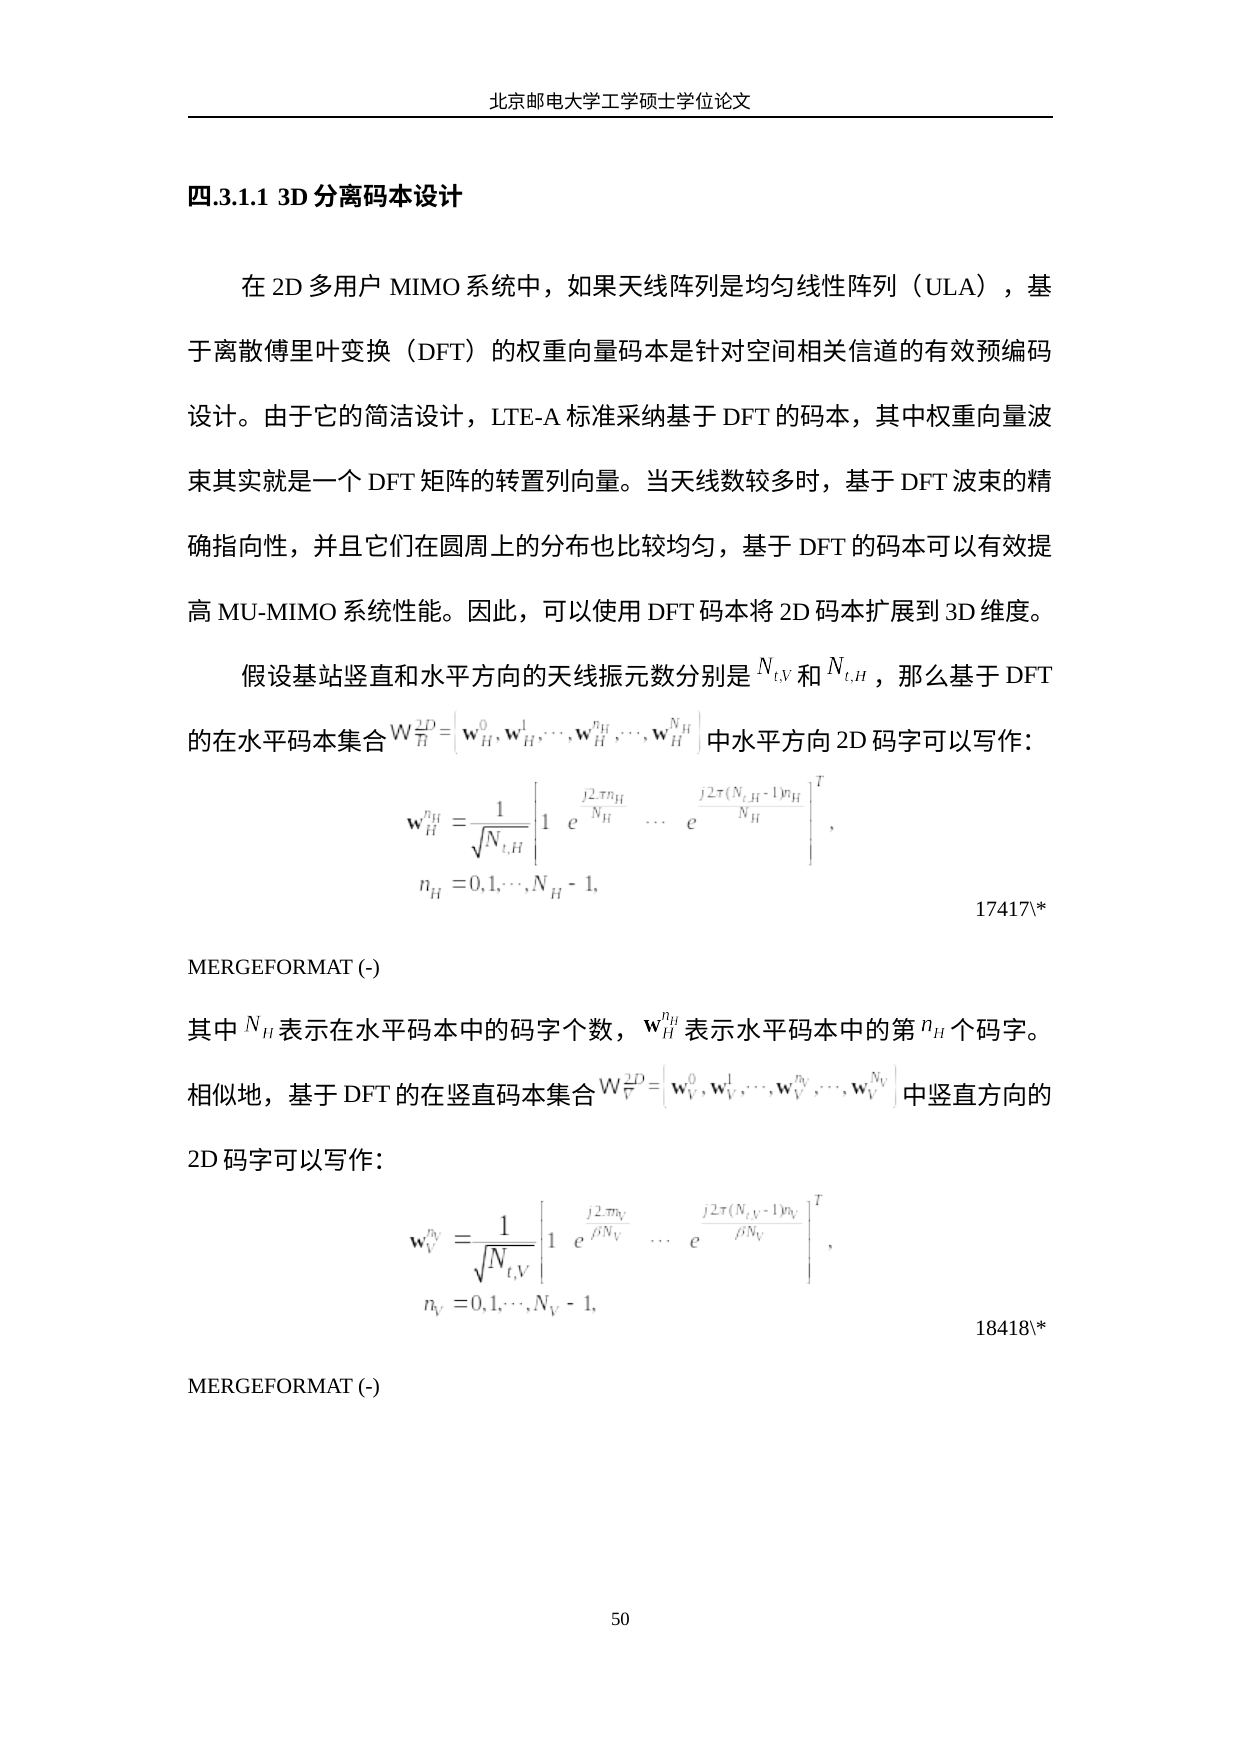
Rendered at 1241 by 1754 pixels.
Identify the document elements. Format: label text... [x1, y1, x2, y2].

subtitle 3D分离码本设计 [187, 162, 1053, 227]
text 假设基站竖直和水平方向的天线振元数分别是和，那么基于DFT的在水平码本集合中水平方向2D码字可以写作： [187, 642, 1053, 772]
text 其中表示在水平码本中的码字个数，表示水平码本中的第个码字。相似地，基于DFT的在竖直码本集合中竖直方向的2D码字可以写作： [187, 996, 1053, 1191]
text 在2D多用户MIMO系统中，如果天线阵列是均匀线性阵列（ULA），基于离散傅里叶变换（DFT）的权重向量码本是针对空间相关信道的有效预编码设计。由于它的简洁设计，LTE-A标准采纳基于DFT的码本，其中权重向量波束其实就是一个DFT矩阵的转置列向量。当天线数较多时，基于DFT波束的精确指向性，并且它们在圆周上的分布也比较均匀，基于DFT的码本可以有效提高MU-MIMO系统性能。因此，可以使用DFT码本将2D码本扩展到3D维度。 [187, 252, 1053, 642]
